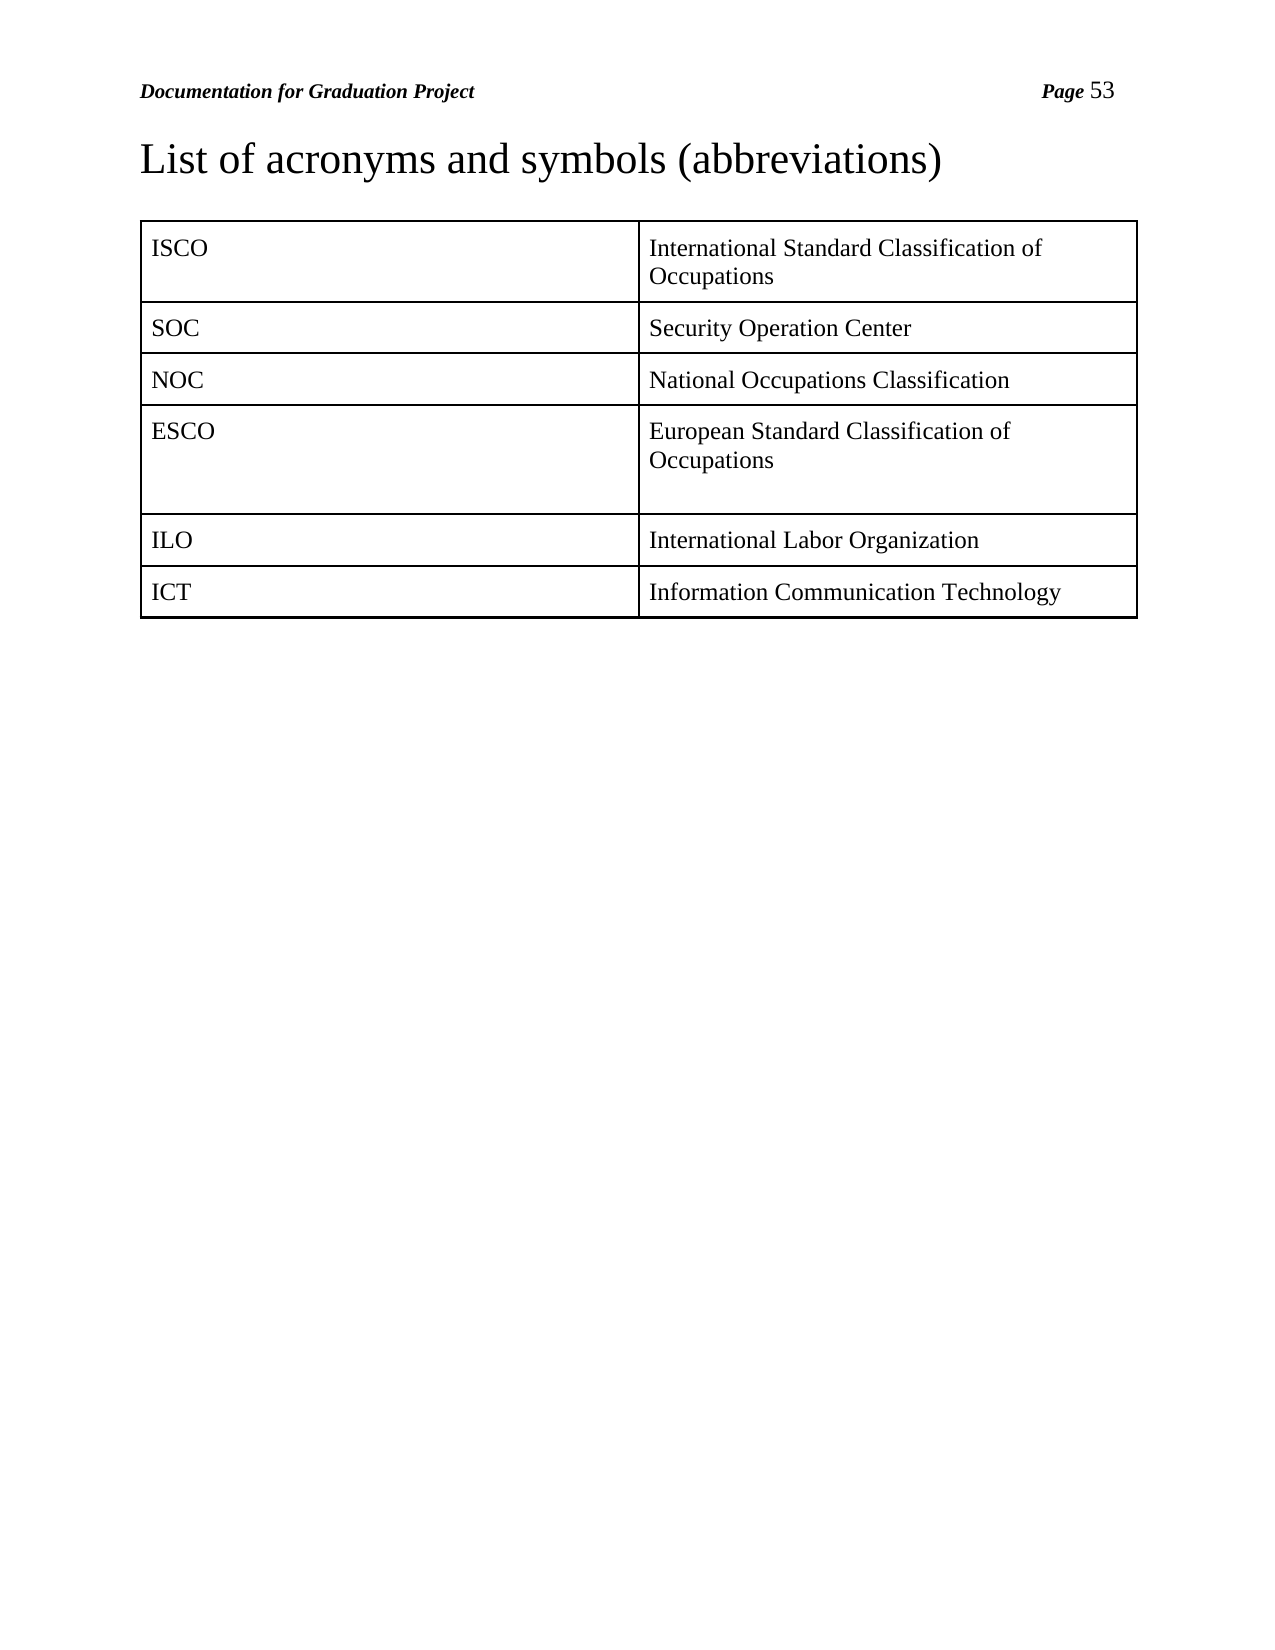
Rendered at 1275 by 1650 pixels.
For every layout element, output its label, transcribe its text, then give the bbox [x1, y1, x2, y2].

table_cell National Occupations Classification [640, 354, 1136, 404]
subtitle List of acronyms and symbols (abbreviations) [139, 132, 1136, 183]
table_cell Information Communication Technology [640, 567, 1136, 616]
table_cell ILO [142, 515, 638, 565]
table_header International Standard Classification of Occupations [640, 222, 1136, 301]
table_cell SOC [142, 303, 638, 352]
table_header ISCO [142, 222, 638, 301]
table_cell NOC [142, 354, 638, 404]
table_cell ESCO [142, 406, 638, 513]
table_cell Security Operation Center [640, 303, 1136, 352]
table_cell European Standard Classification of Occupations [640, 406, 1136, 513]
table_cell International Labor Organization [640, 515, 1136, 565]
table_cell ICT [142, 567, 638, 616]
